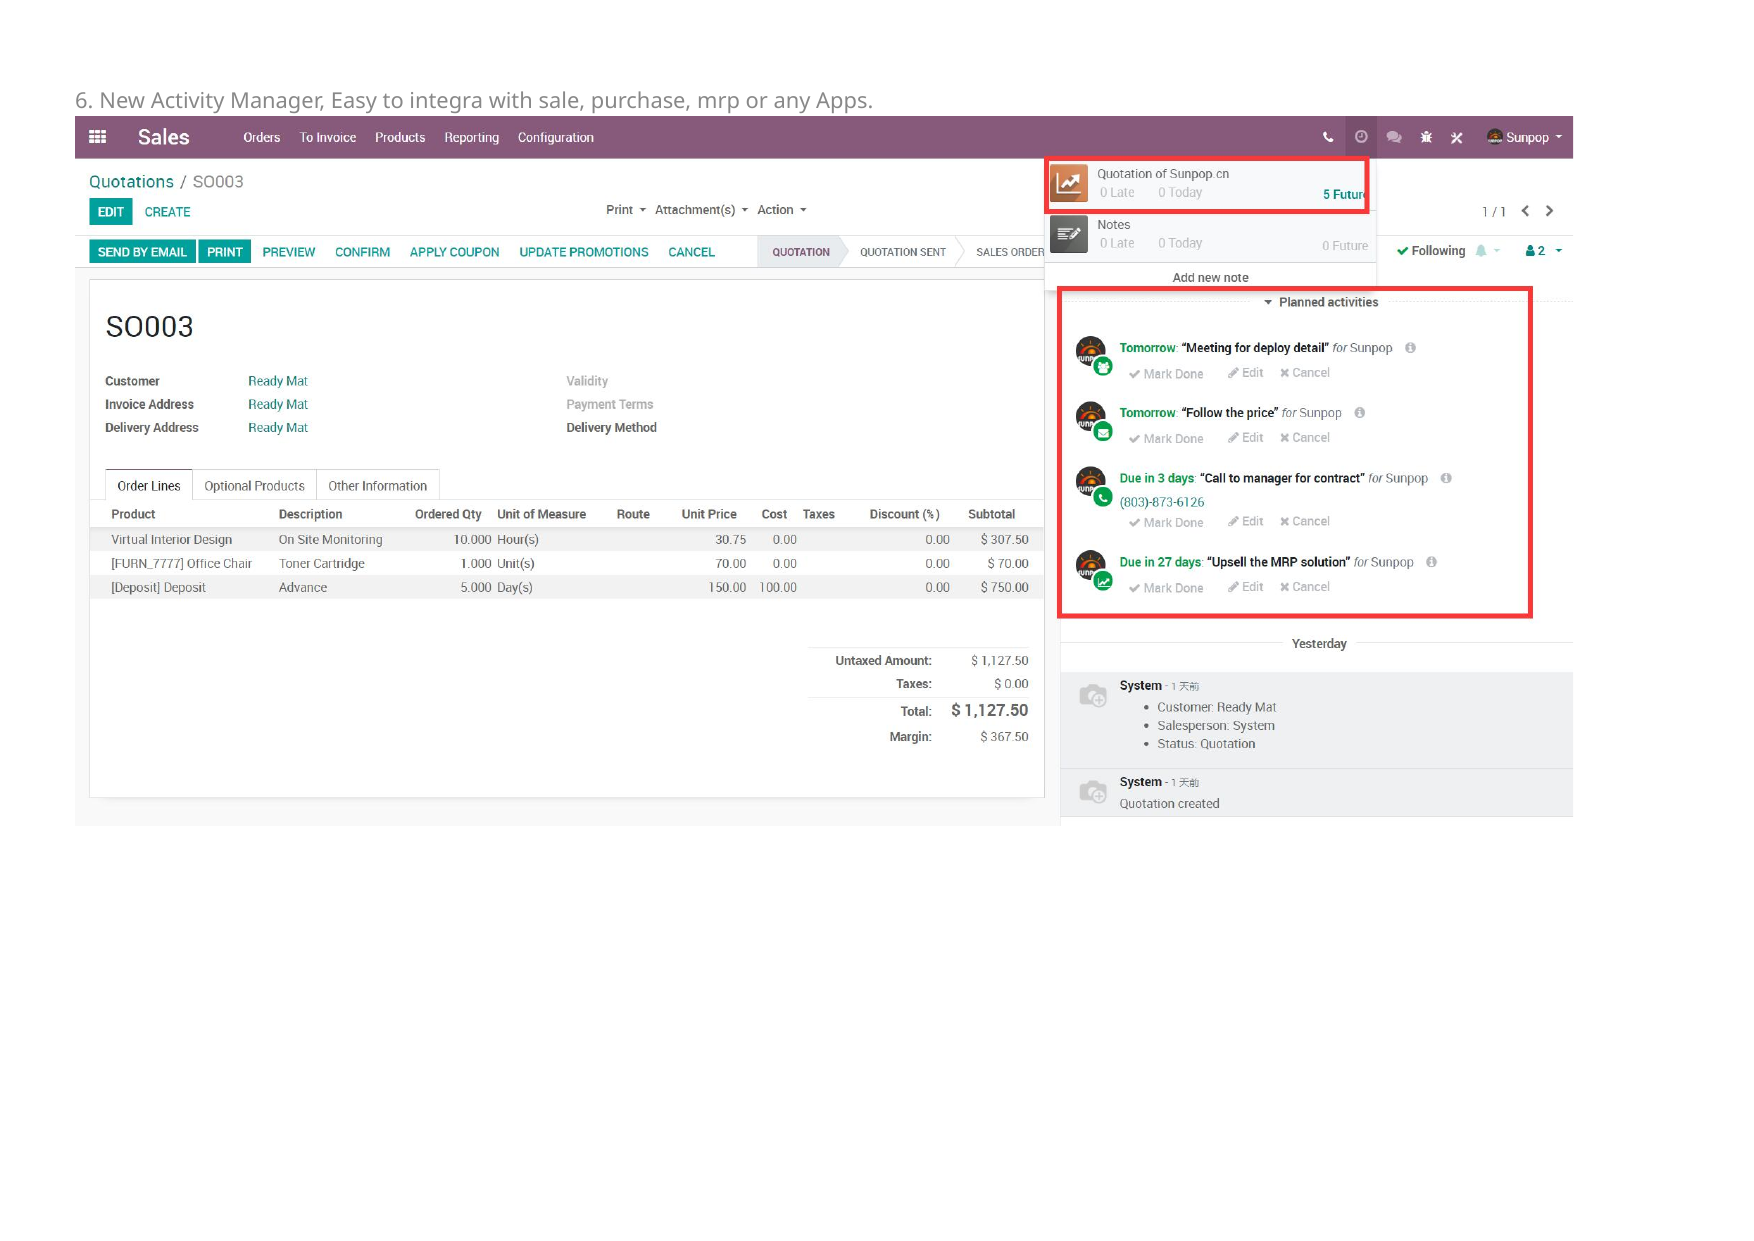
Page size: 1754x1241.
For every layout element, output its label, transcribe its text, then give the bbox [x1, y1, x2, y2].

picture [75, 116, 1574, 826]
text 6. New Activity Manager, Easy to integra with sale, purchase, mrp or any Apps. [75, 84, 1679, 116]
